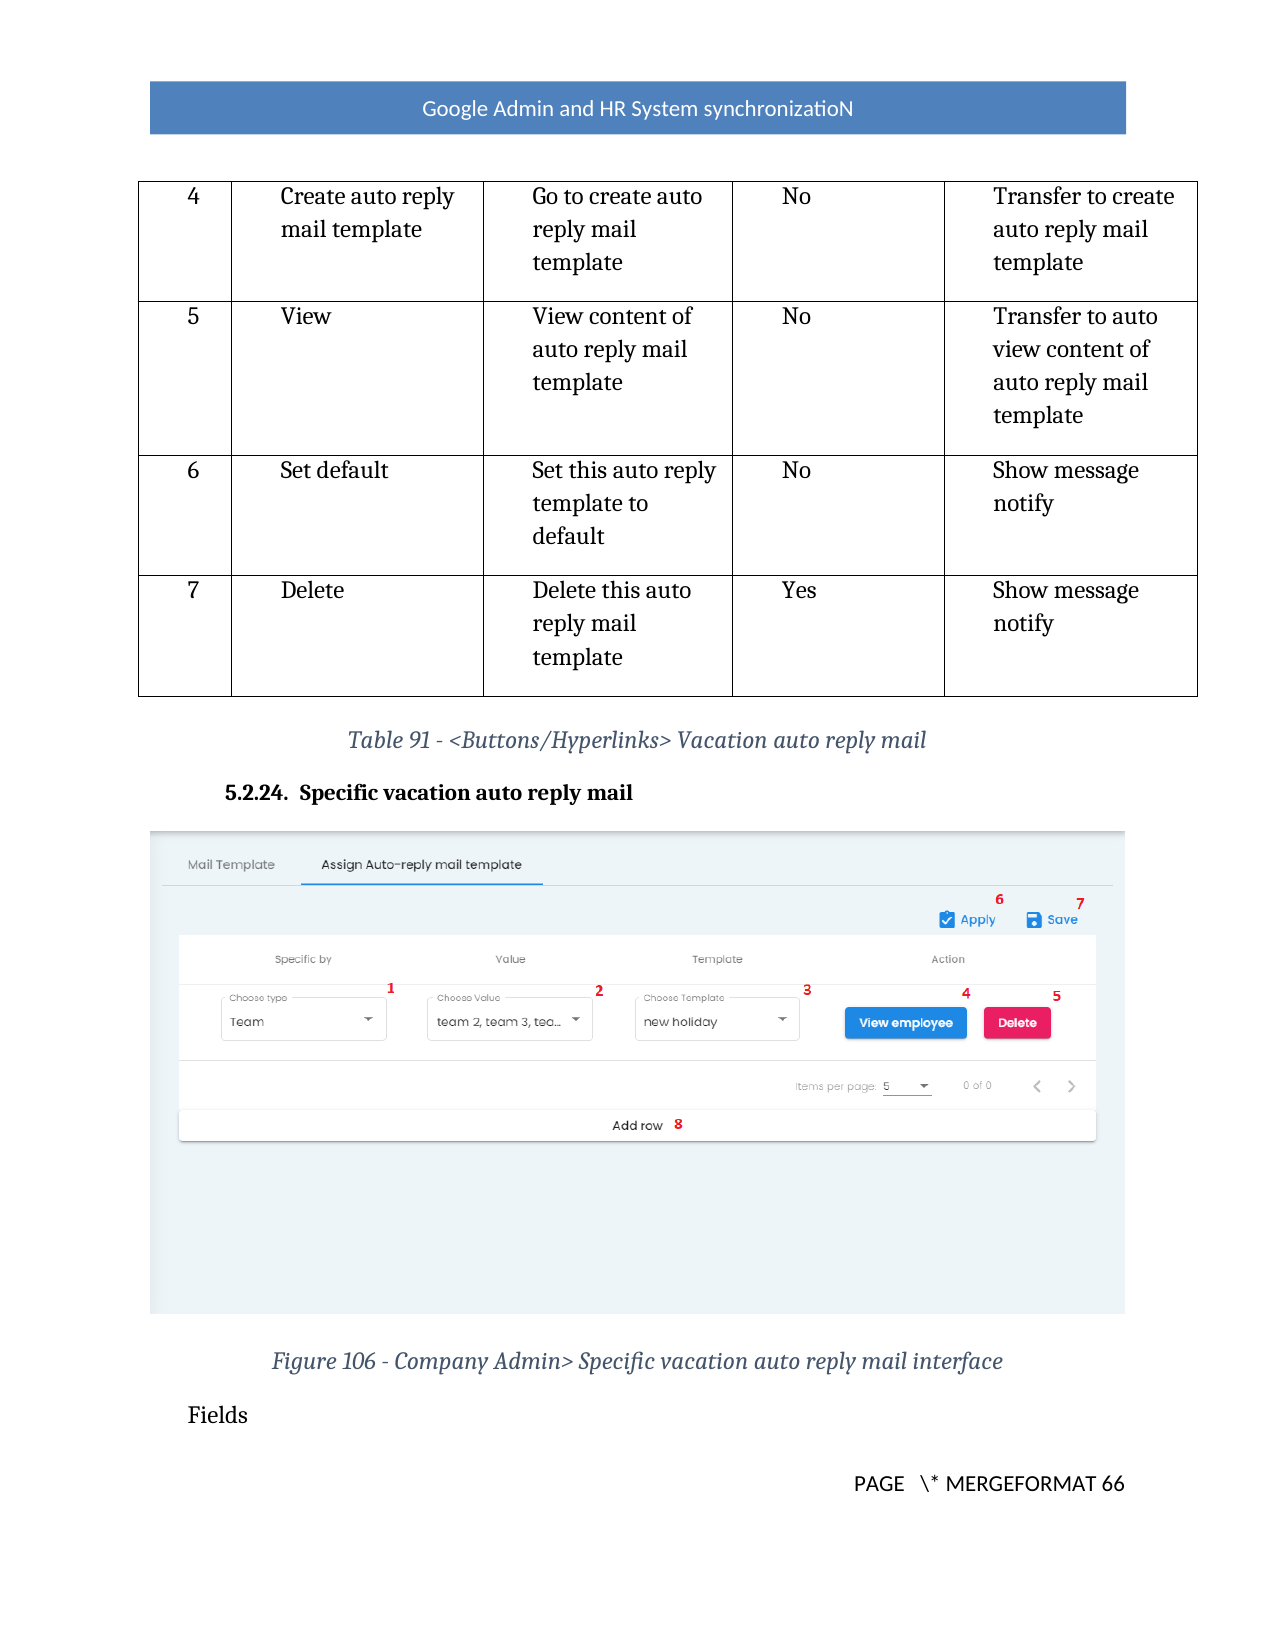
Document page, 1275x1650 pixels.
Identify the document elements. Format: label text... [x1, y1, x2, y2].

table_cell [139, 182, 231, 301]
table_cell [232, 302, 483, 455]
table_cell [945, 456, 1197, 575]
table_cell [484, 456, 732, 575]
subtitle Specific vacation auto reply mail [225, 780, 1125, 806]
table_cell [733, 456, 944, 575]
text Fields [187, 1401, 1125, 1429]
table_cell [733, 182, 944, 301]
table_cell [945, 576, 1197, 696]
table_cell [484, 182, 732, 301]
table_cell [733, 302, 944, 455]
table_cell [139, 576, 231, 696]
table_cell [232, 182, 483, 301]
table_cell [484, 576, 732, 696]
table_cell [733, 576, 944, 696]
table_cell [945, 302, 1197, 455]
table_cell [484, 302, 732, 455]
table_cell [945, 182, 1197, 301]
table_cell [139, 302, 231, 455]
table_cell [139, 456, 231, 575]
picture [150, 831, 1125, 1314]
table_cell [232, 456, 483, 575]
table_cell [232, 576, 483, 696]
